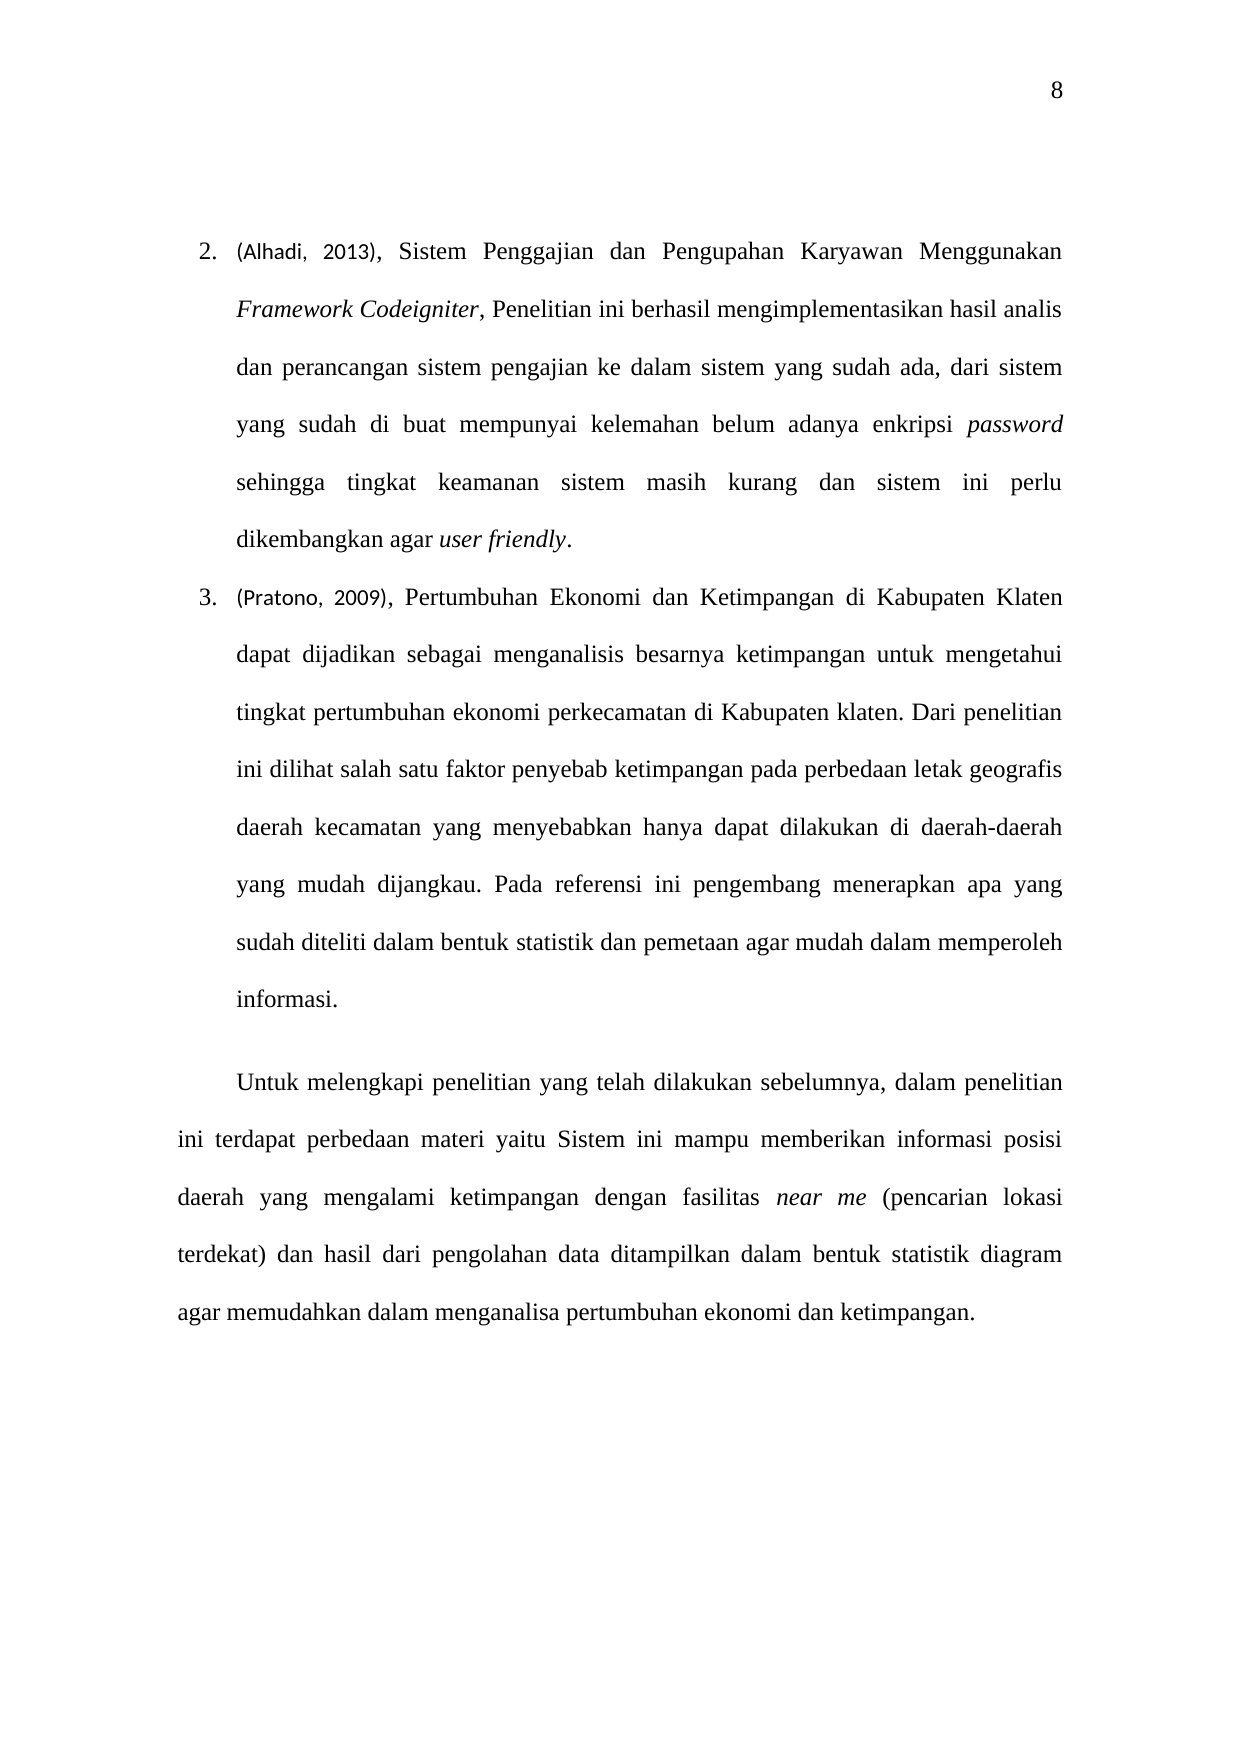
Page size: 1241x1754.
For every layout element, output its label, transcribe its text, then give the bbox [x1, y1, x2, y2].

text Untuk melengkapi penelitian yang telah dilakukan sebelumnya, dalam penelitian ini terdapat perbedaan materi yaitu Sistem ini mampu memberikan informasi posisi daerah yang mengalami ketimpangan dengan fasilitas near me (pencarian lokasi terdekat) dan hasil dari pengolahan data ditampilkan dalam bentuk statistik diagram agar memudahkan dalam menganalisa pertumbuhan ekonomi dan ketimpangan. [177, 1067, 1063, 1326]
list , Sistem Penggajian dan Pengupahan Karyawan Menggunakan Framework Codeigniter, Penelitian ini berhasil mengimplementasikan hasil analis dan perancangan sistem pengajian ke dalam sistem yang sudah ada, dari sistem yang sudah di buat mempunyai kelemahan belum adanya enkripsi password sehingga tingkat keamanan sistem masih kurang dan sistem ini perlu dikembangkan agar user friendly. [199, 236, 1063, 553]
list , Pertumbuhan Ekonomi dan Ketimpangan di Kabupaten Klaten dapat dijadikan sebagai menganalisis besarnya ketimpangan untuk mengetahui tingkat pertumbuhan ekonomi perkecamatan di Kabupaten klaten. Dari penelitian ini dilihat salah satu faktor penyebab ketimpangan pada perbedaan letak geografis daerah kecamatan yang menyebabkan hanya dapat dilakukan di daerah-daerah yang mudah dijangkau. Pada referensi ini pengembang menerapkan apa yang sudah diteliti dalam bentuk statistik dan pemetaan agar mudah dalam memperoleh informasi. [199, 582, 1063, 1013]
